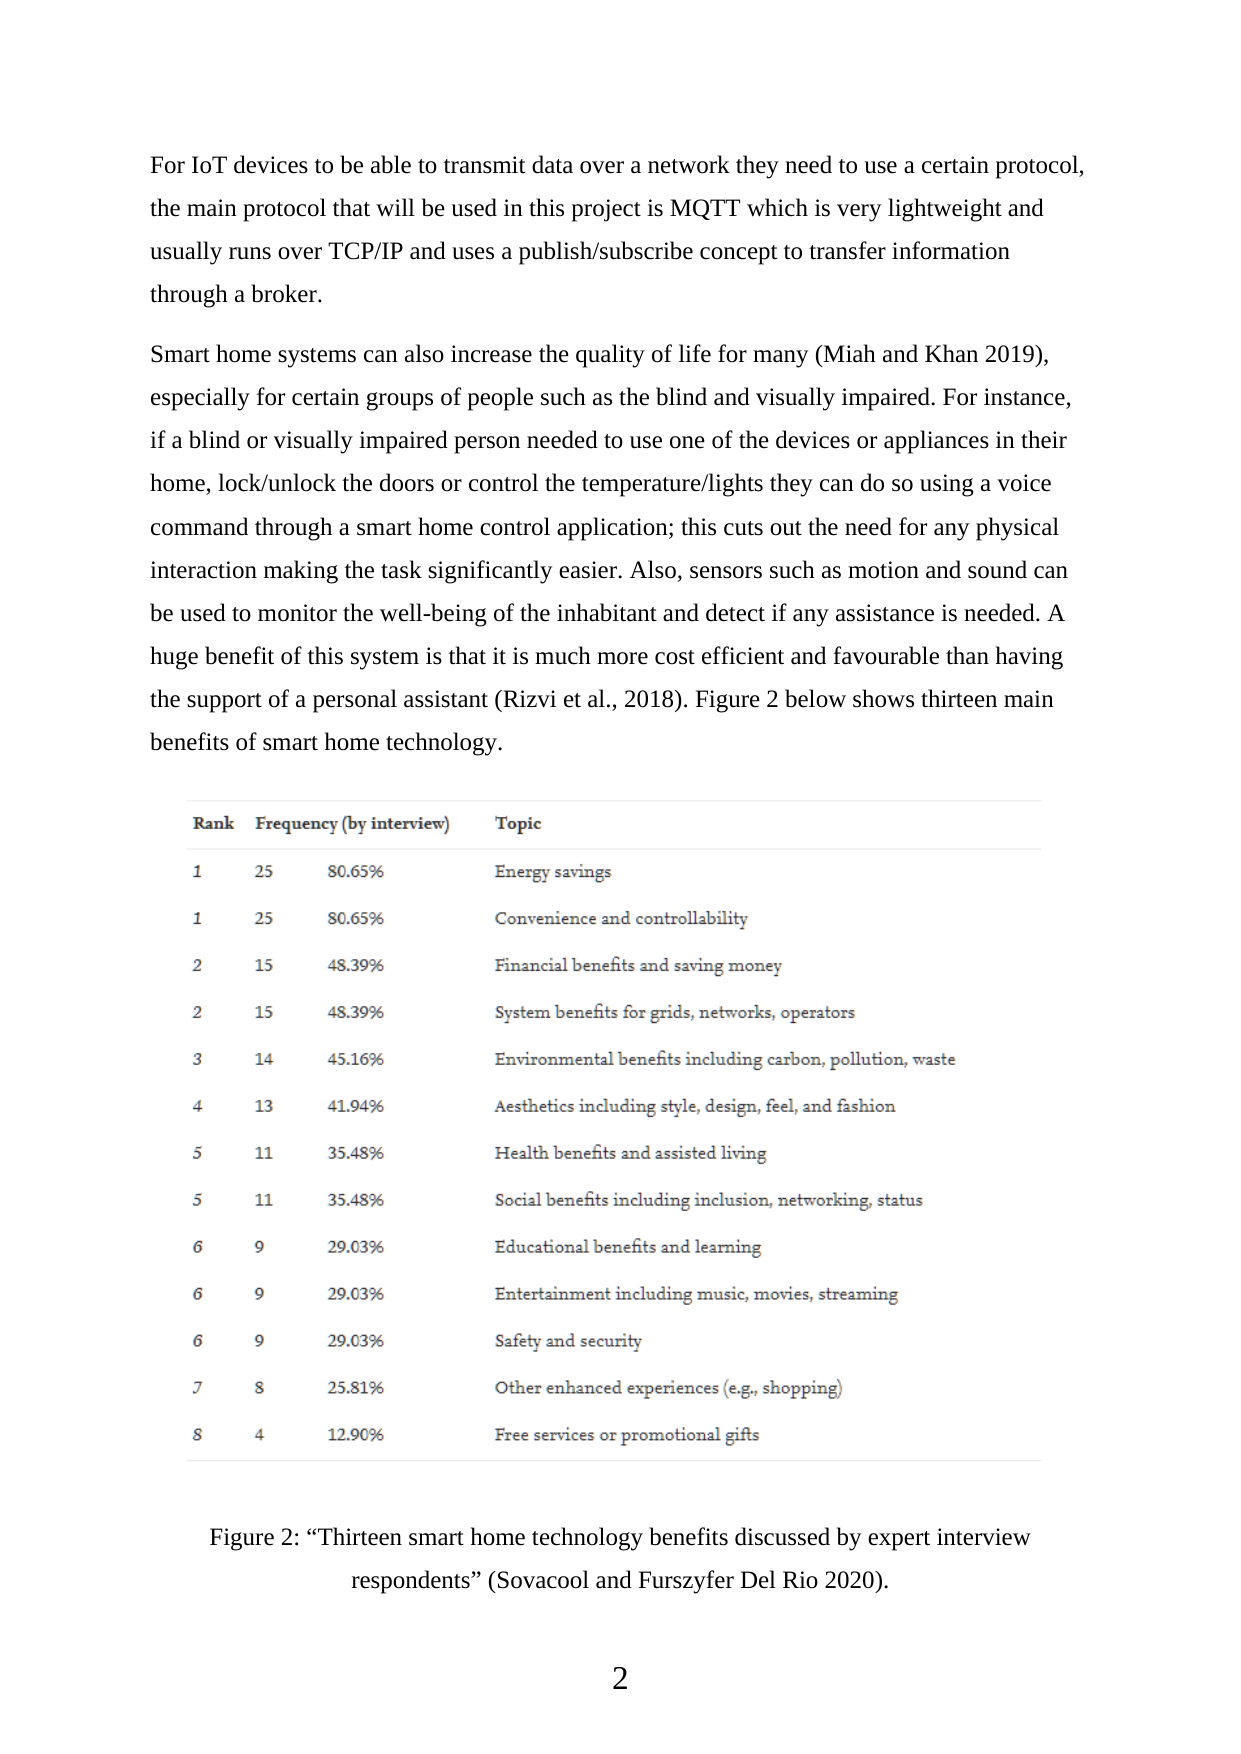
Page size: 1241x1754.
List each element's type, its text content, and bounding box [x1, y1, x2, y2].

text For IoT devices to be able to transmit data over a network they need to use a certain protocol, the main protocol that will be used in this project is MQTT which is very lightweight and usually runs over TCP/IP and uses a publish/subscribe concept to transfer information through a broker. [150, 150, 1090, 308]
text Smart home systems can also increase the quality of life for many (Miah and Khan 2019), especially for certain groups of people such as the blind and visually impaired. For instance, if a blind or visually impaired person needed to use one of the devices or appliances in their home, lock/unlock the doors or control the temperature/lights they can do so using a voice command through a smart home control application; this cuts out the need for any physical interaction making the task significantly easier. Also, sensors such as motion and sound can be used to monitor the well-being of the inhabitant and detect if any assistance is needed. A huge benefit of this system is that it is much more cost efficient and favourable than having the support of a personal assistant (Rizvi et al., 2018). Figure 2 below shows thirteen main benefits of smart home technology. [150, 339, 1090, 756]
picture [175, 787, 1065, 1477]
text Figure 2: “Thirteen smart home technology benefits discussed by expert interview respondents” (Sovacool and Furszyfer Del Rio 2020). [150, 1522, 1090, 1594]
